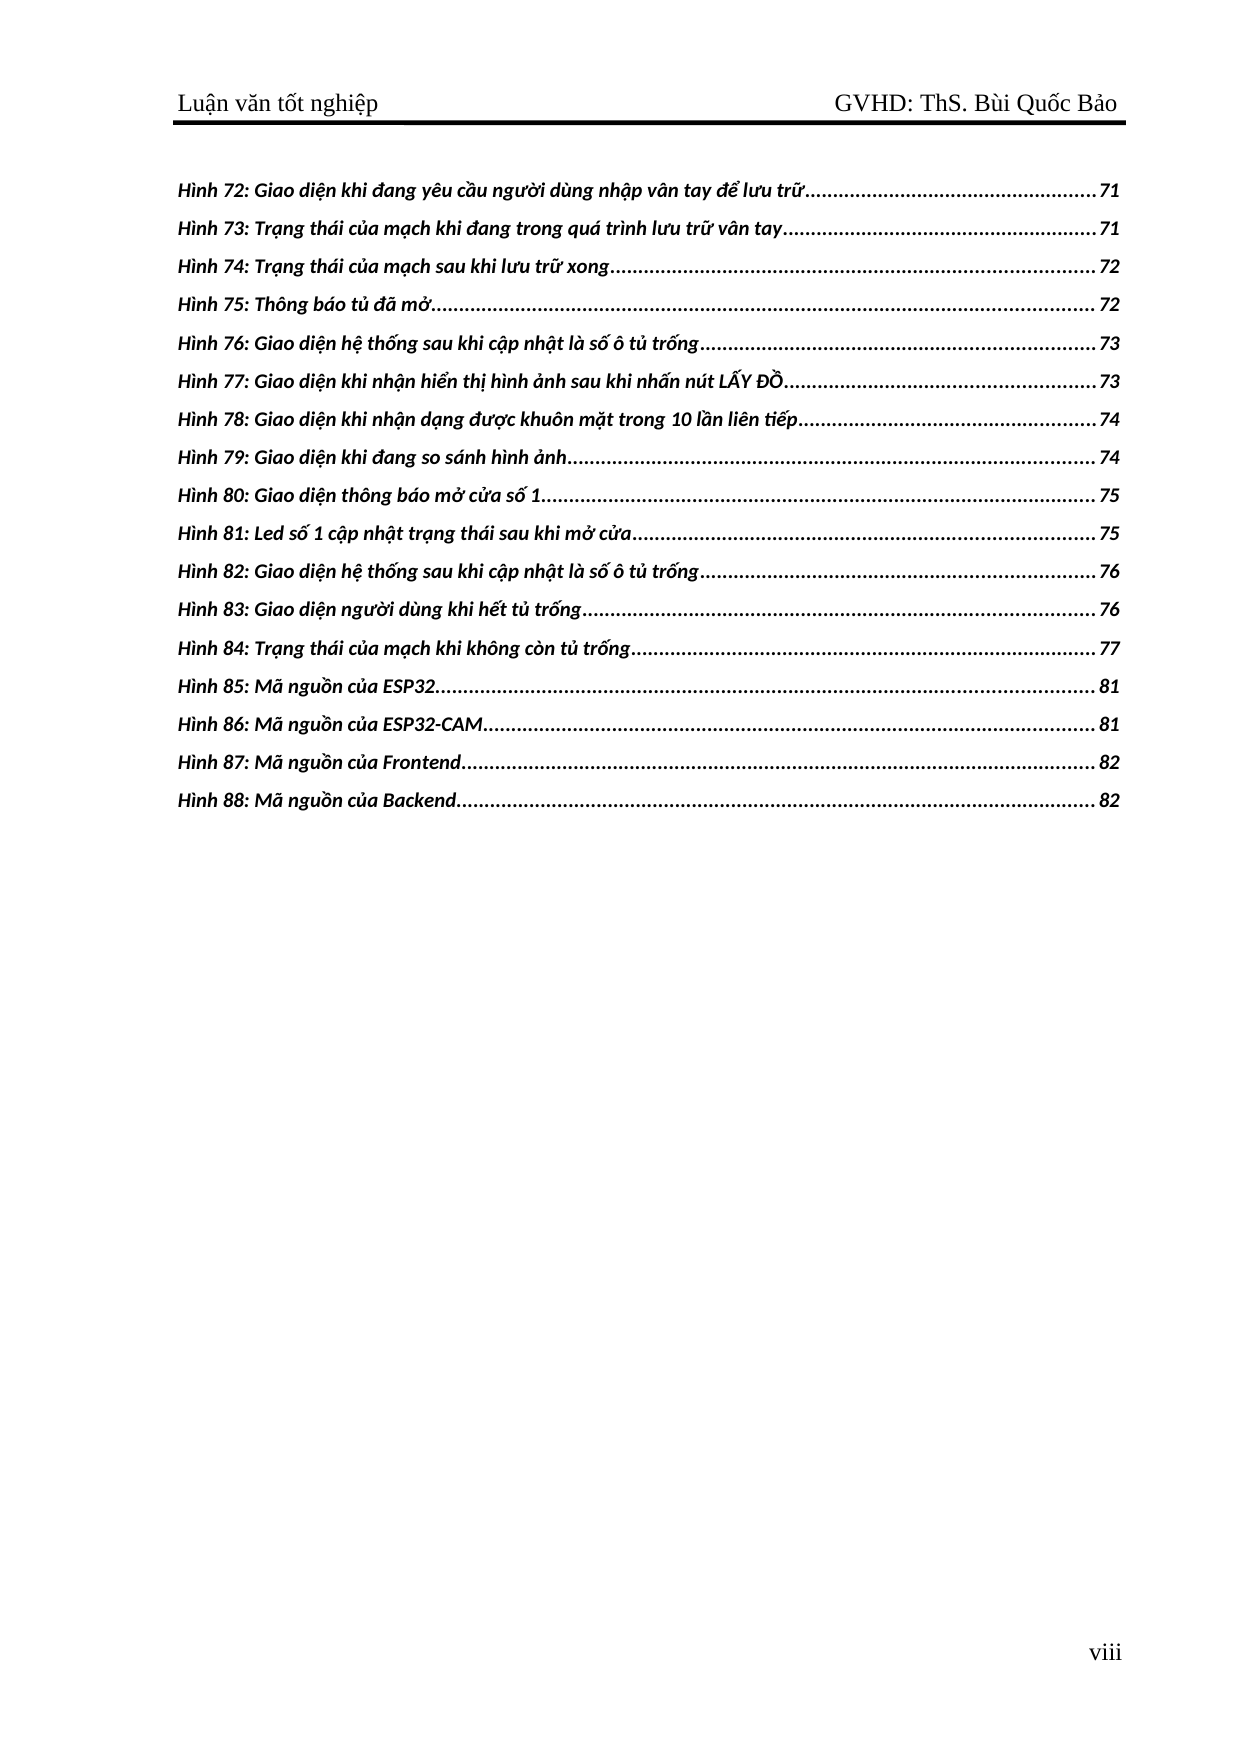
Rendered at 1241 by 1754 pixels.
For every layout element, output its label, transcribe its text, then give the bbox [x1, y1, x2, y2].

text Hình 80: Giao diện thông báo mở cửa số 1 75 [177, 482, 1122, 508]
text Hình 74: Trạng thái của mạch sau khi lưu trữ xong 72 [177, 253, 1122, 279]
text Hình 78: Giao diện khi nhận dạng được khuôn mặt trong 10 lần liên tiếp 74 [177, 406, 1122, 431]
text Hình 84: Trạng thái của mạch khi không còn tủ trống 77 [177, 635, 1122, 660]
text Hình 72: Giao diện khi đang yêu cầu người dùng nhập vân tay để lưu trữ 71 [177, 177, 1122, 203]
text Hình 86: Mã nguồn của ESP32-CAM 81 [177, 711, 1122, 736]
text Hình 85: Mã nguồn của ESP32 81 [177, 673, 1122, 698]
text Hình 76: Giao diện hệ thống sau khi cập nhật là số ô tủ trống 73 [177, 330, 1122, 355]
text Hình 77: Giao diện khi nhận hiển thị hình ảnh sau khi nhấn nút LẤY ĐỒ 73 [177, 368, 1122, 393]
text Hình 82: Giao diện hệ thống sau khi cập nhật là số ô tủ trống 76 [177, 558, 1122, 584]
text Hình 75: Thông báo tủ đã mở 72 [177, 292, 1122, 317]
text Hình 73: Trạng thái của mạch khi đang trong quá trình lưu trữ vân tay 71 [177, 215, 1122, 241]
text Hình 79: Giao diện khi đang so sánh hình ảnh 74 [177, 444, 1122, 469]
text Hình 83: Giao diện người dùng khi hết tủ trống 76 [177, 597, 1122, 622]
text Hình 87: Mã nguồn của Frontend 82 [177, 749, 1122, 774]
text Hình 81: Led số 1 cập nhật trạng thái sau khi mở cửa 75 [177, 520, 1122, 546]
text Hình 88: Mã nguồn của Backend 82 [177, 787, 1122, 813]
